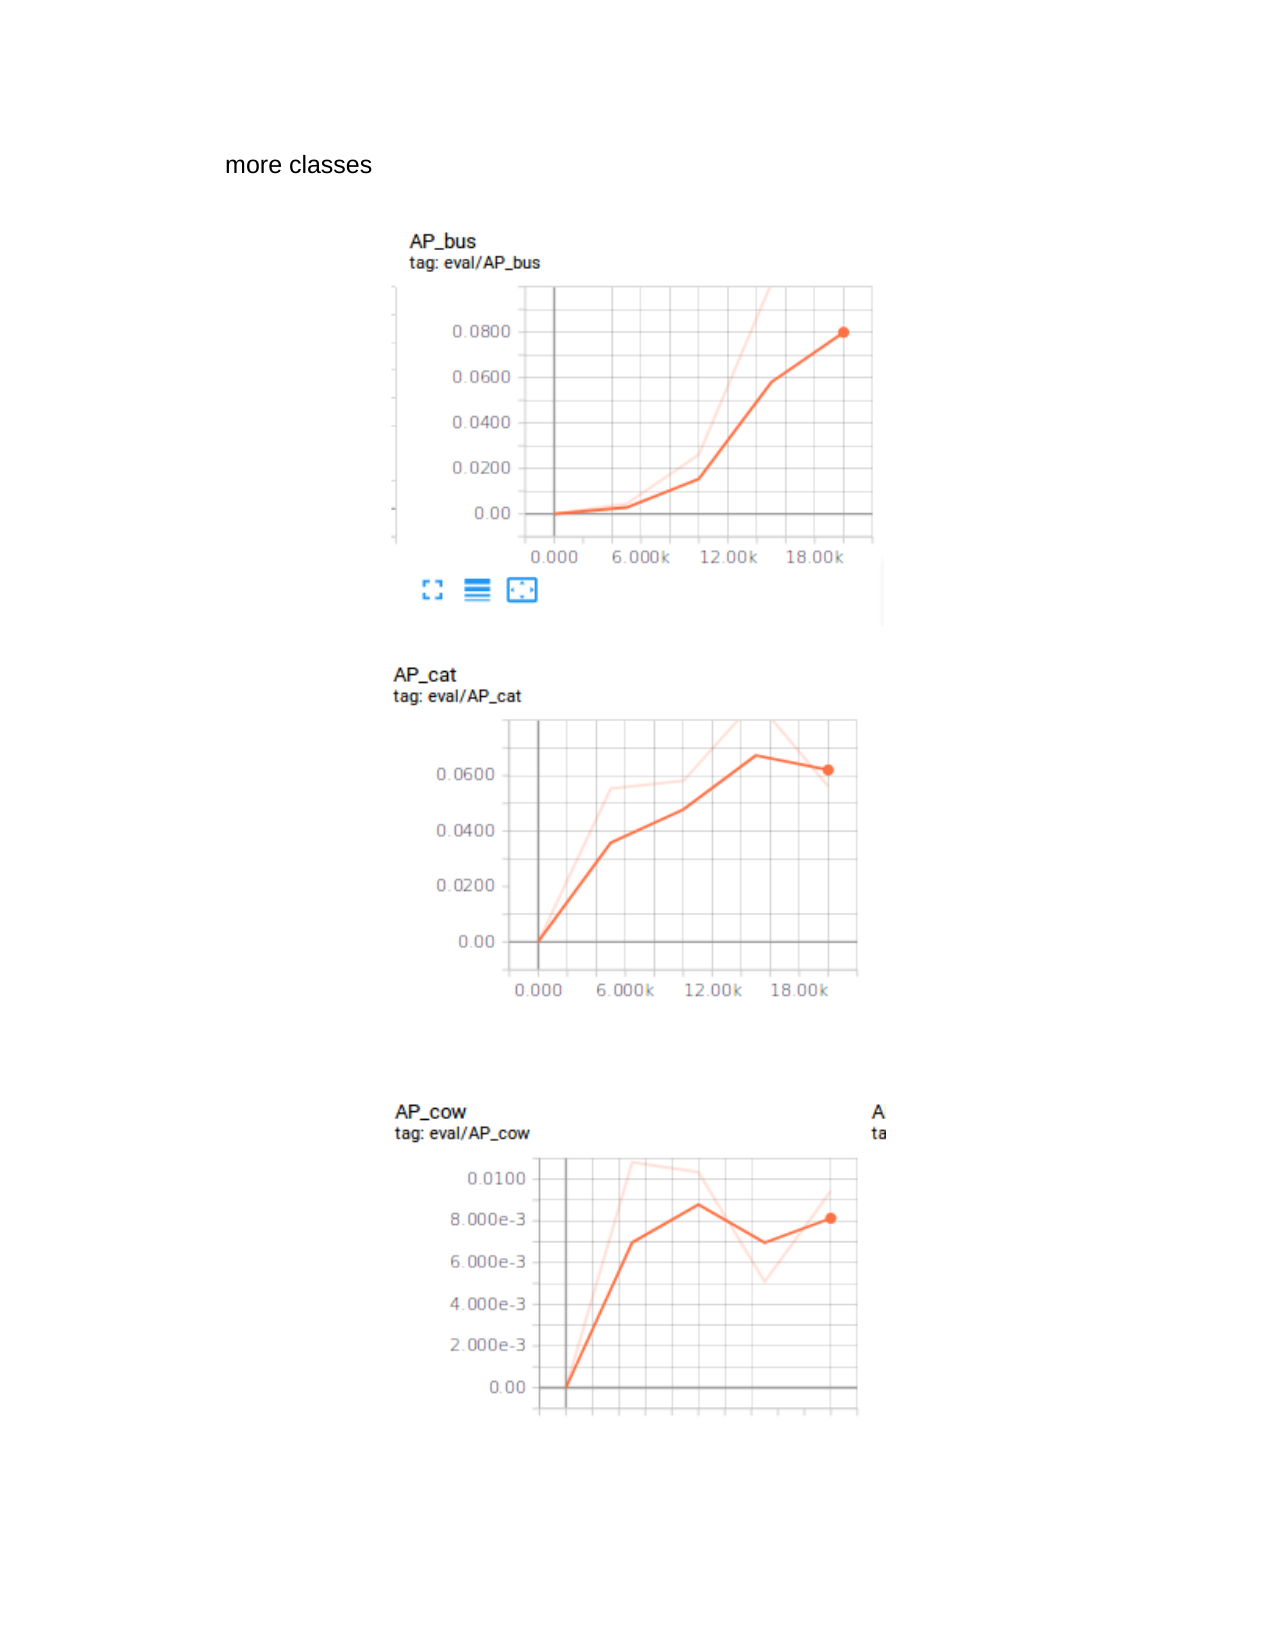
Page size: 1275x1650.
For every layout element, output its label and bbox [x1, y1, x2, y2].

picture [391, 214, 884, 626]
picture [389, 660, 886, 998]
list [187, 150, 1125, 179]
picture [389, 1097, 886, 1439]
